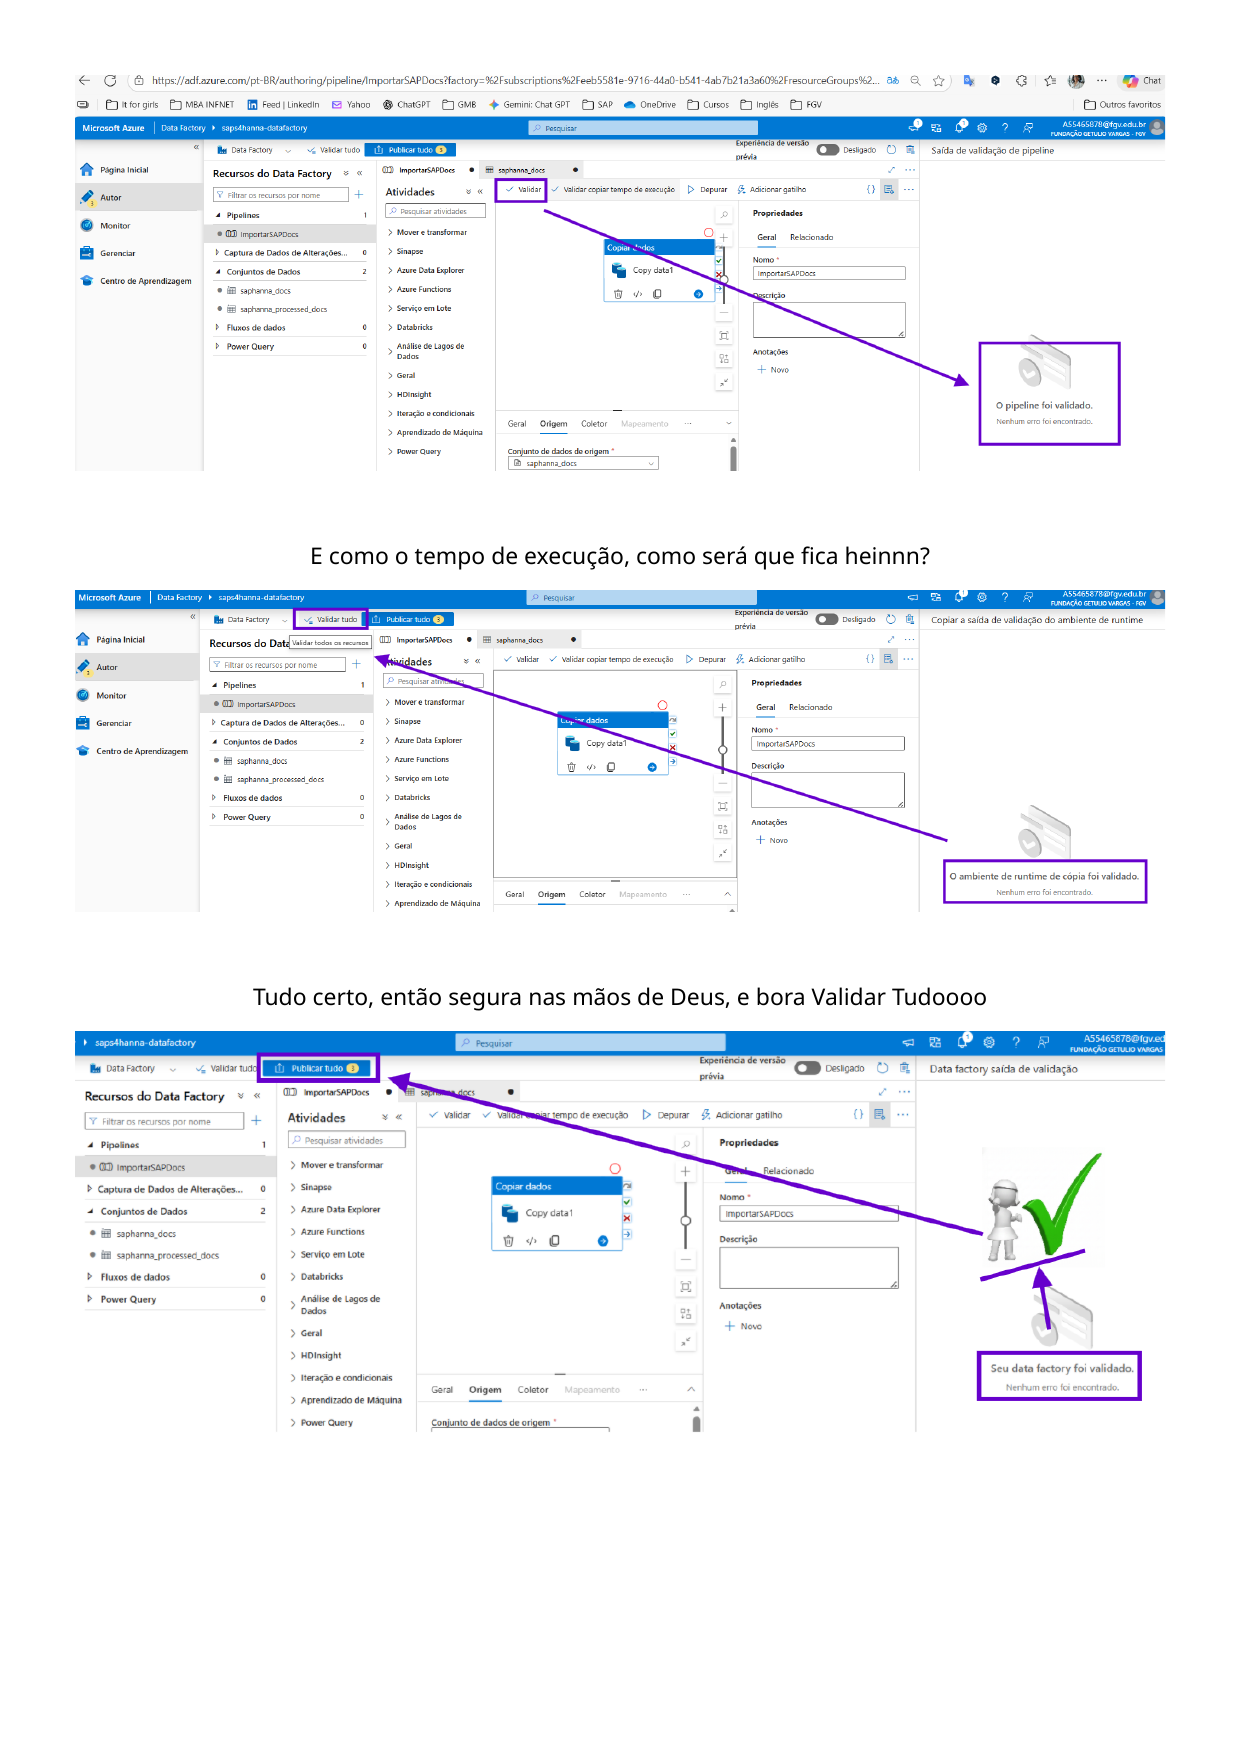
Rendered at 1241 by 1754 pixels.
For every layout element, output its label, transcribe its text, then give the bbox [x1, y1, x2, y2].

picture [75, 590, 1166, 912]
picture [75, 75, 1166, 471]
text E como o tempo de execução, como será que fica heinnn? [75, 540, 1165, 571]
picture [75, 1031, 1166, 1456]
text Tudo certo, então segura nas mãos de Deus, e bora Validar Tudoooo [75, 981, 1165, 1012]
